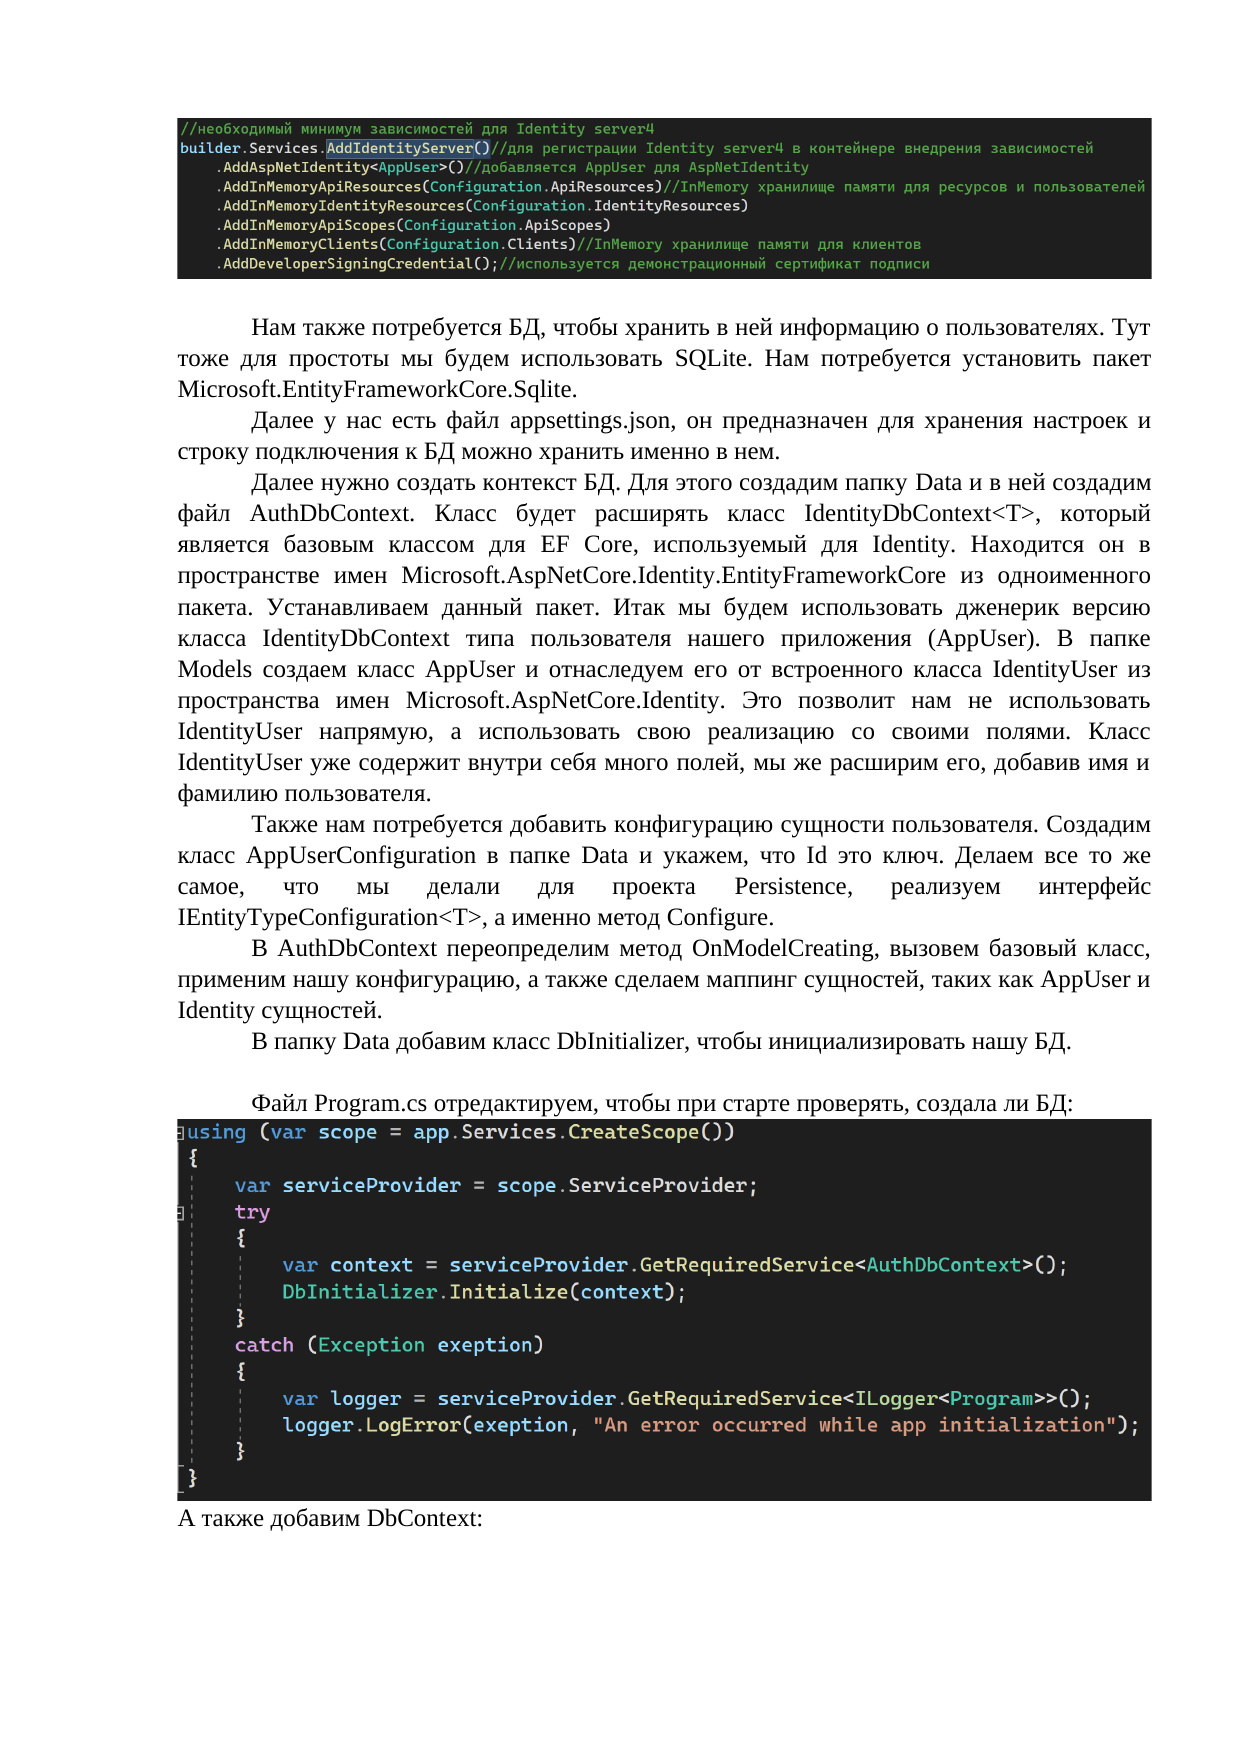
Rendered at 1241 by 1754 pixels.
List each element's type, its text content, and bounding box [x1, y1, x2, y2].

text Файл Program.cs отредактируем, чтобы при старте проверять, создала ли БД: [177, 1088, 1152, 1117]
text Далее у нас есть файл appsettings.json, он предназначен для хранения настроек и строку подключения к БД можно хранить именно в нем. [177, 405, 1152, 465]
picture [177, 1119, 1152, 1501]
text В AuthDbContext переопределим метод OnModelCreating, вызовем базовый класс, применим нашу конфигурацию, а также сделаем маппинг сущностей, таких как AppUser и Identity сущностей. [177, 933, 1152, 1024]
text В папку Data добавим класс DbInitializer, чтобы инициализировать нашу БД. [177, 1026, 1152, 1055]
text А также добавим DbContext: [177, 1503, 1152, 1531]
picture [177, 118, 1152, 279]
text Нам также потребуется БД, чтобы хранить в ней информацию о пользователях. Тут тоже для простоты мы будем использовать SQLite. Нам потребуется установить пакет Microsoft.EntityFrameworkCore.Sqlite. [177, 312, 1152, 403]
text Также нам потребуется добавить конфигурацию сущности пользователя. Создадим класс AppUserConfiguration в папке Data и укажем, что Id это ключ. Делаем все то же самое, что мы делали для проекта Persistence, реализуем интерфейс IEntityTypeConfiguration<Т>, а именно метод Configure. [177, 809, 1152, 931]
text Далее нужно создать контекст БД. Для этого создадим папку Data и в ней создадим файл AuthDbContext. Класс будет расширять класс IdentityDbContext<Т>, который является базовым классом для EF Core, используемый для Identity. Находится он в пространстве имен Microsoft.AspNetCore.Identity.EntityFrameworkCore из одноименного пакета. Устанавливаем данный пакет. Итак мы будем использовать дженерик версию класса IdentityDbContext типа пользователя нашего приложения (AppUser). В папке Models создаем класс AppUser и отнаследуем его от встроенного класса IdentityUser из пространства имен Microsoft.AspNetCore.Identity. Это позволит нам не использовать IdentityUser напрямую, а использовать свою реализацию со своими полями. Класс IdentityUser уже содержит внутри себя много полей, мы же расширим его, добавив имя и фамилию пользователя. [177, 467, 1152, 807]
